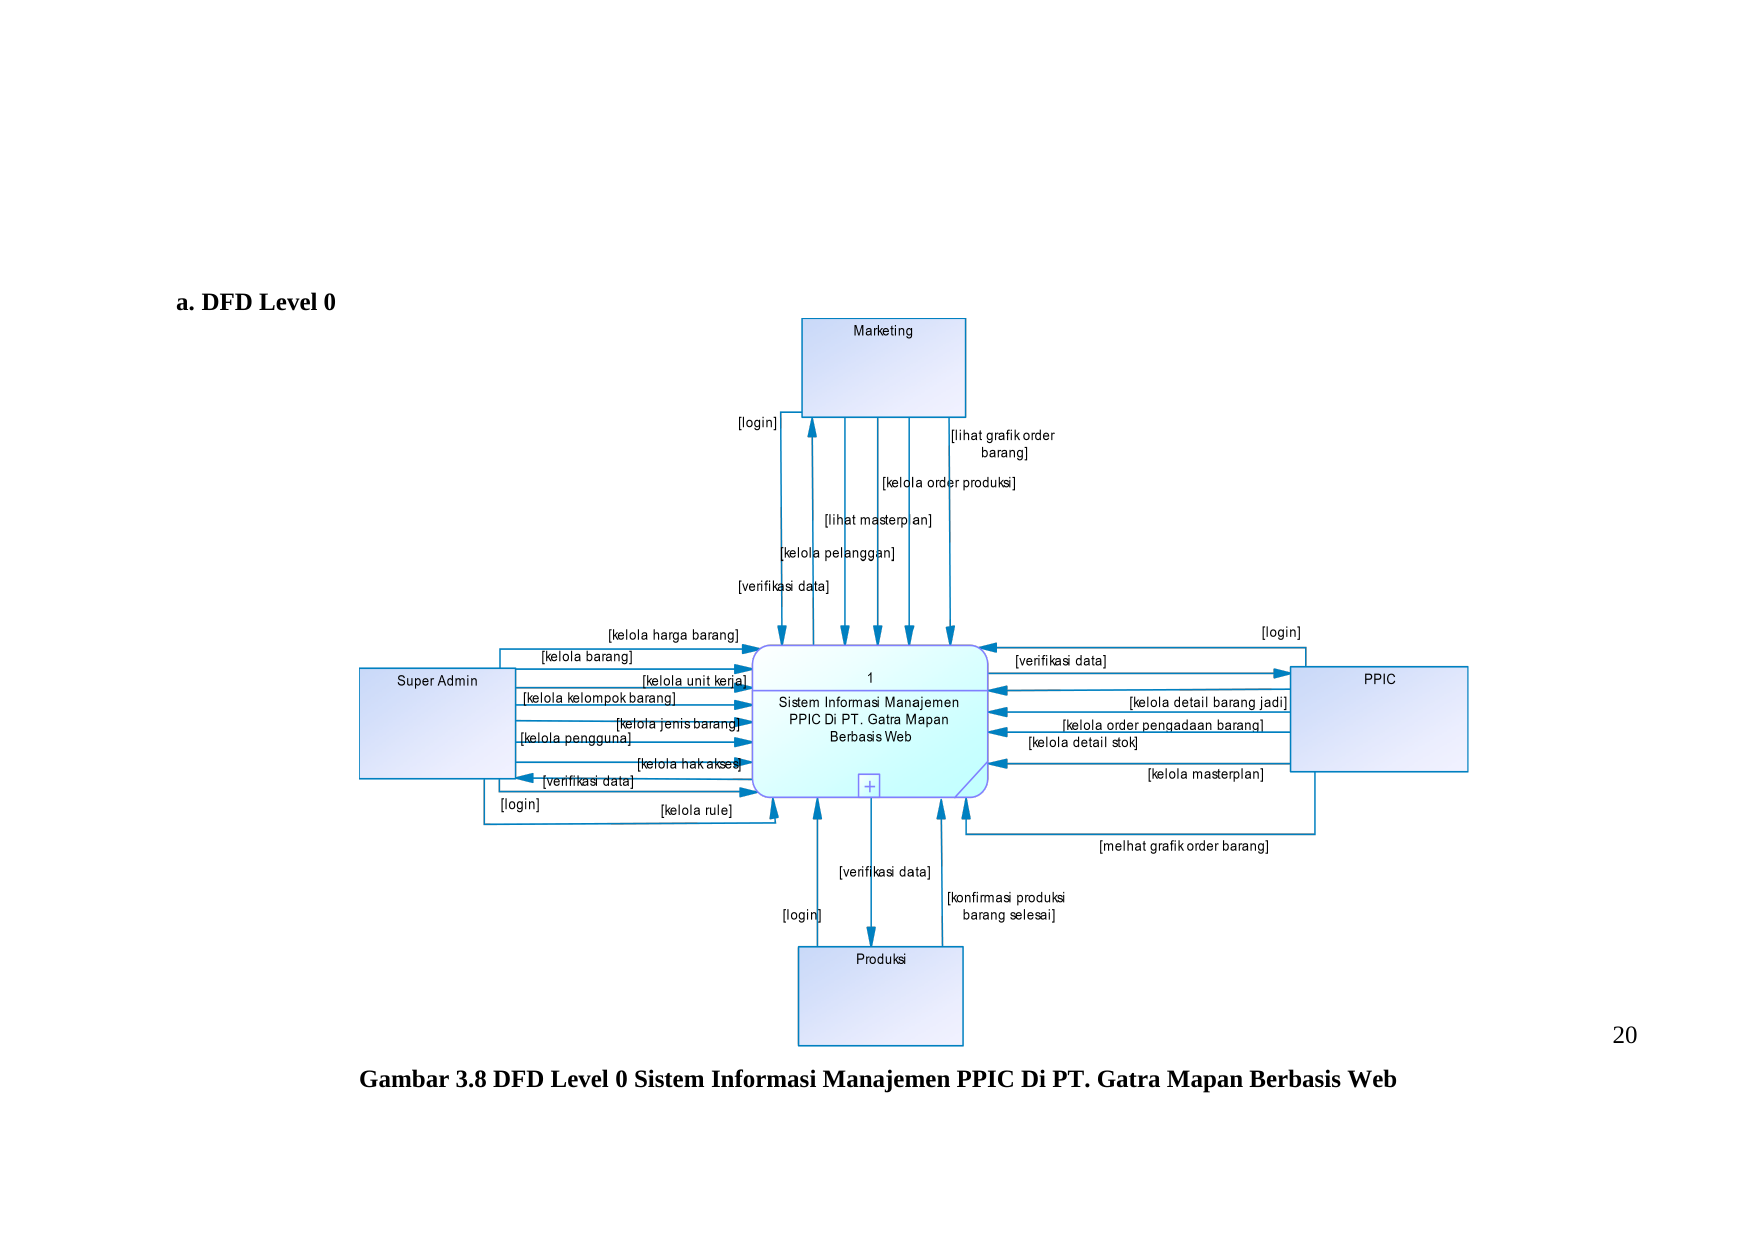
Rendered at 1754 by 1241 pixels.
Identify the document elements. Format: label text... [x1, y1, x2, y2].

picture [358, 670, 514, 777]
subtitle a. DFD Level 0 [176, 287, 1396, 316]
picture [1292, 668, 1469, 770]
picture [358, 317, 1469, 1047]
text Gambar 3.8 DFD Level 0 Sistem Informasi Manajemen PPIC Di PT. Gatra Mapan Berbasis Web [177, 1064, 1398, 1093]
